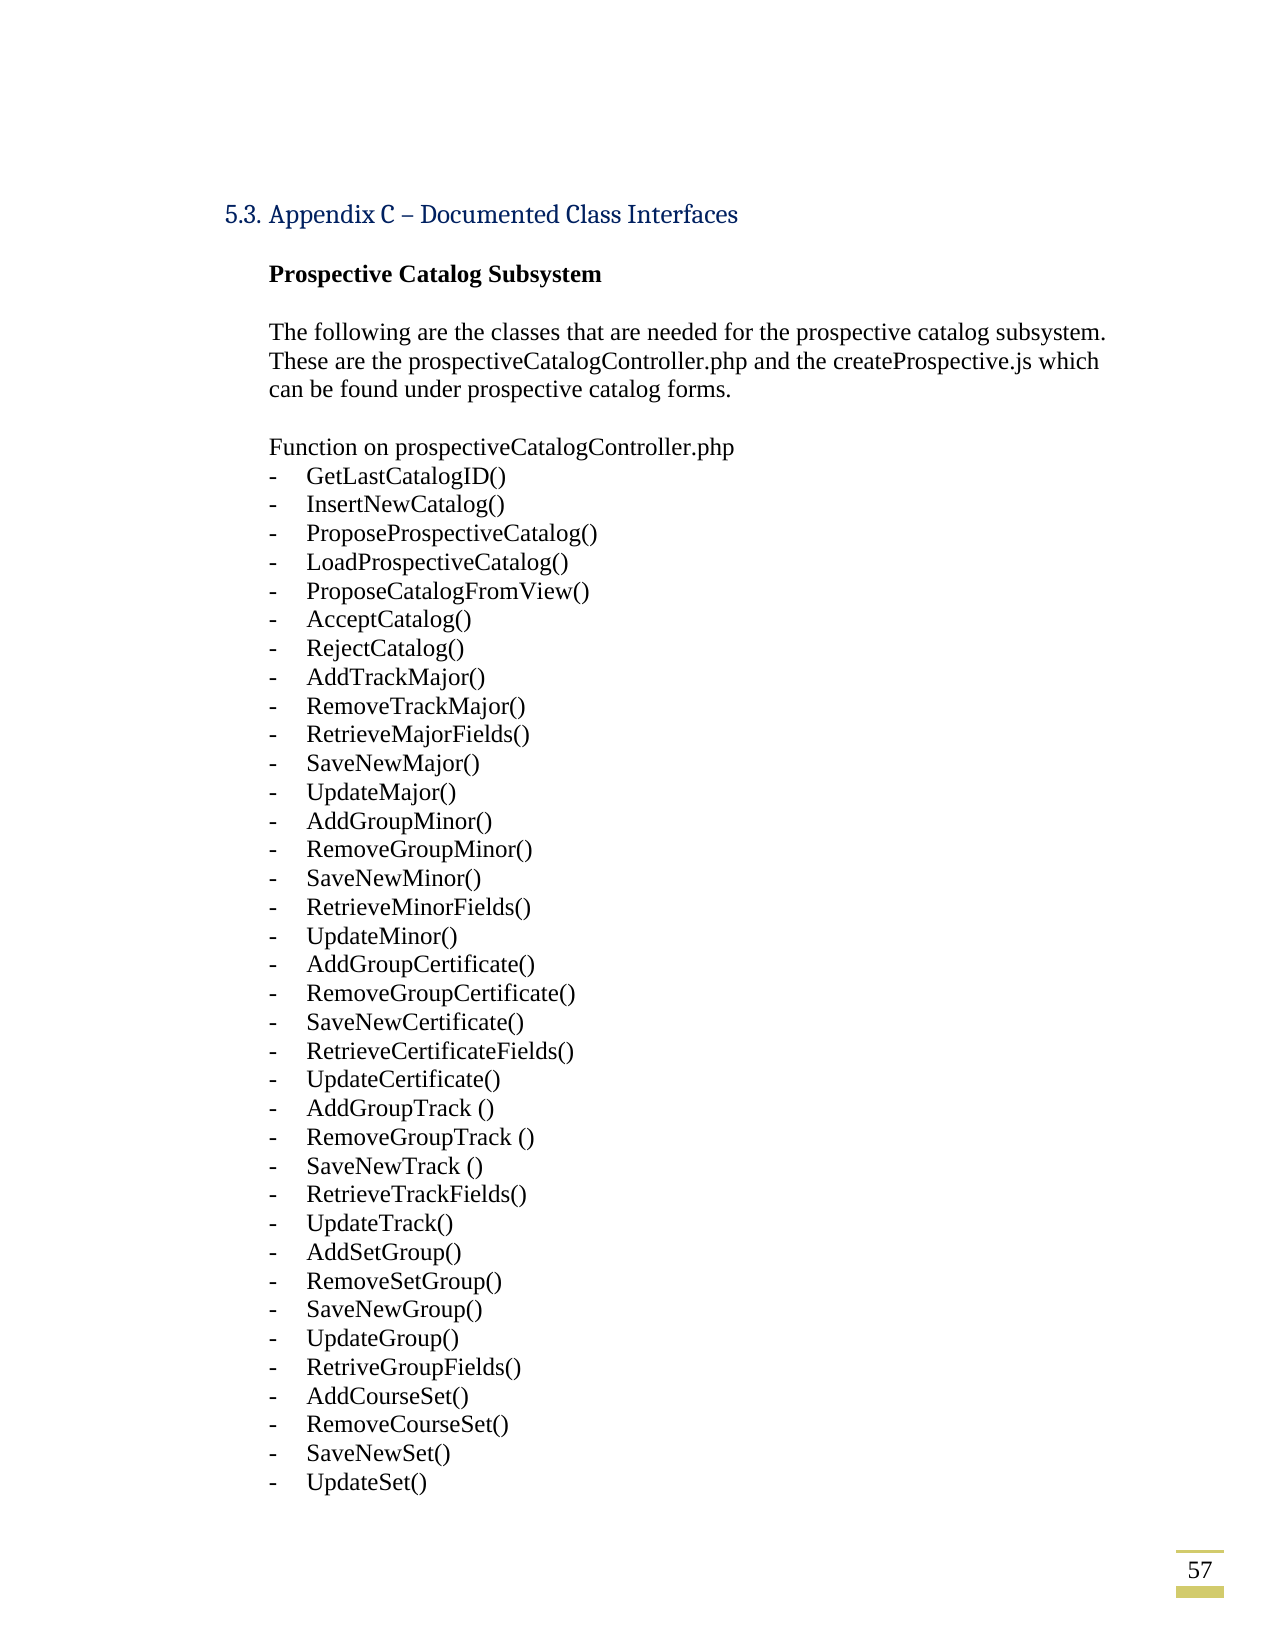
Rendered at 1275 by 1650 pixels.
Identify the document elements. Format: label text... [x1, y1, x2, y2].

list AddSetGroup() [269, 1237, 1125, 1266]
list SaveNewCertificate() [269, 1007, 1125, 1036]
list SaveNewMajor() [269, 748, 1125, 777]
list UpdateGroup() [269, 1323, 1125, 1352]
list RejectCatalog() [269, 633, 1125, 662]
list UpdateCertificate() [269, 1064, 1125, 1093]
list SaveNewMinor() [269, 863, 1125, 892]
list AddGroupCertificate() [269, 949, 1125, 978]
list RetrieveMinorFields() [269, 892, 1125, 921]
list AddCourseSet() [269, 1381, 1125, 1409]
list RetrieveCertificateFields() [269, 1036, 1125, 1064]
list RemoveGroupCertificate() [269, 978, 1125, 1007]
list RetrieveTrackFields() [269, 1179, 1125, 1208]
text The following are the classes that are needed for the prospective catalog subsystem. [269, 317, 1125, 346]
list SaveNewTrack () [269, 1151, 1125, 1179]
list RemoveSetGroup() [269, 1266, 1125, 1294]
list AcceptCatalog() [269, 604, 1125, 633]
list UpdateMajor() [269, 777, 1125, 806]
list GetLastCatalogID() [269, 461, 1125, 489]
list UpdateTrack() [269, 1208, 1125, 1237]
list AddGroupMinor() [269, 806, 1125, 834]
list InsertNewCatalog() [269, 489, 1125, 518]
list RemoveTrackMajor() [269, 691, 1125, 719]
list ProposeCatalogFromView() [269, 576, 1125, 604]
text Prospective Catalog Subsystem [269, 259, 1125, 288]
text These are the prospectiveCatalogController.php and the createProspective.js which can be found under prospective catalog forms. [269, 346, 1125, 403]
list RetrieveMajorFields() [269, 719, 1125, 748]
list SaveNewSet() [269, 1438, 1125, 1467]
list SaveNewGroup() [269, 1294, 1125, 1323]
text Function on prospectiveCatalogController.php [269, 432, 1125, 461]
list RetriveGroupFields() [269, 1352, 1125, 1381]
list UpdateMinor() [269, 921, 1125, 949]
list RemoveGroupTrack () [269, 1122, 1125, 1151]
list RemoveGroupMinor() [269, 834, 1125, 863]
list AddGroupTrack () [269, 1093, 1125, 1122]
list AddTrackMajor() [269, 662, 1125, 691]
list RemoveCourseSet() [269, 1409, 1125, 1438]
list UpdateSet() [269, 1467, 1125, 1496]
list LoadProspectiveCatalog() [269, 547, 1125, 576]
list ProposeProspectiveCatalog() [269, 518, 1125, 547]
subtitle Appendix C – Documented Class Interfaces [225, 199, 1125, 231]
